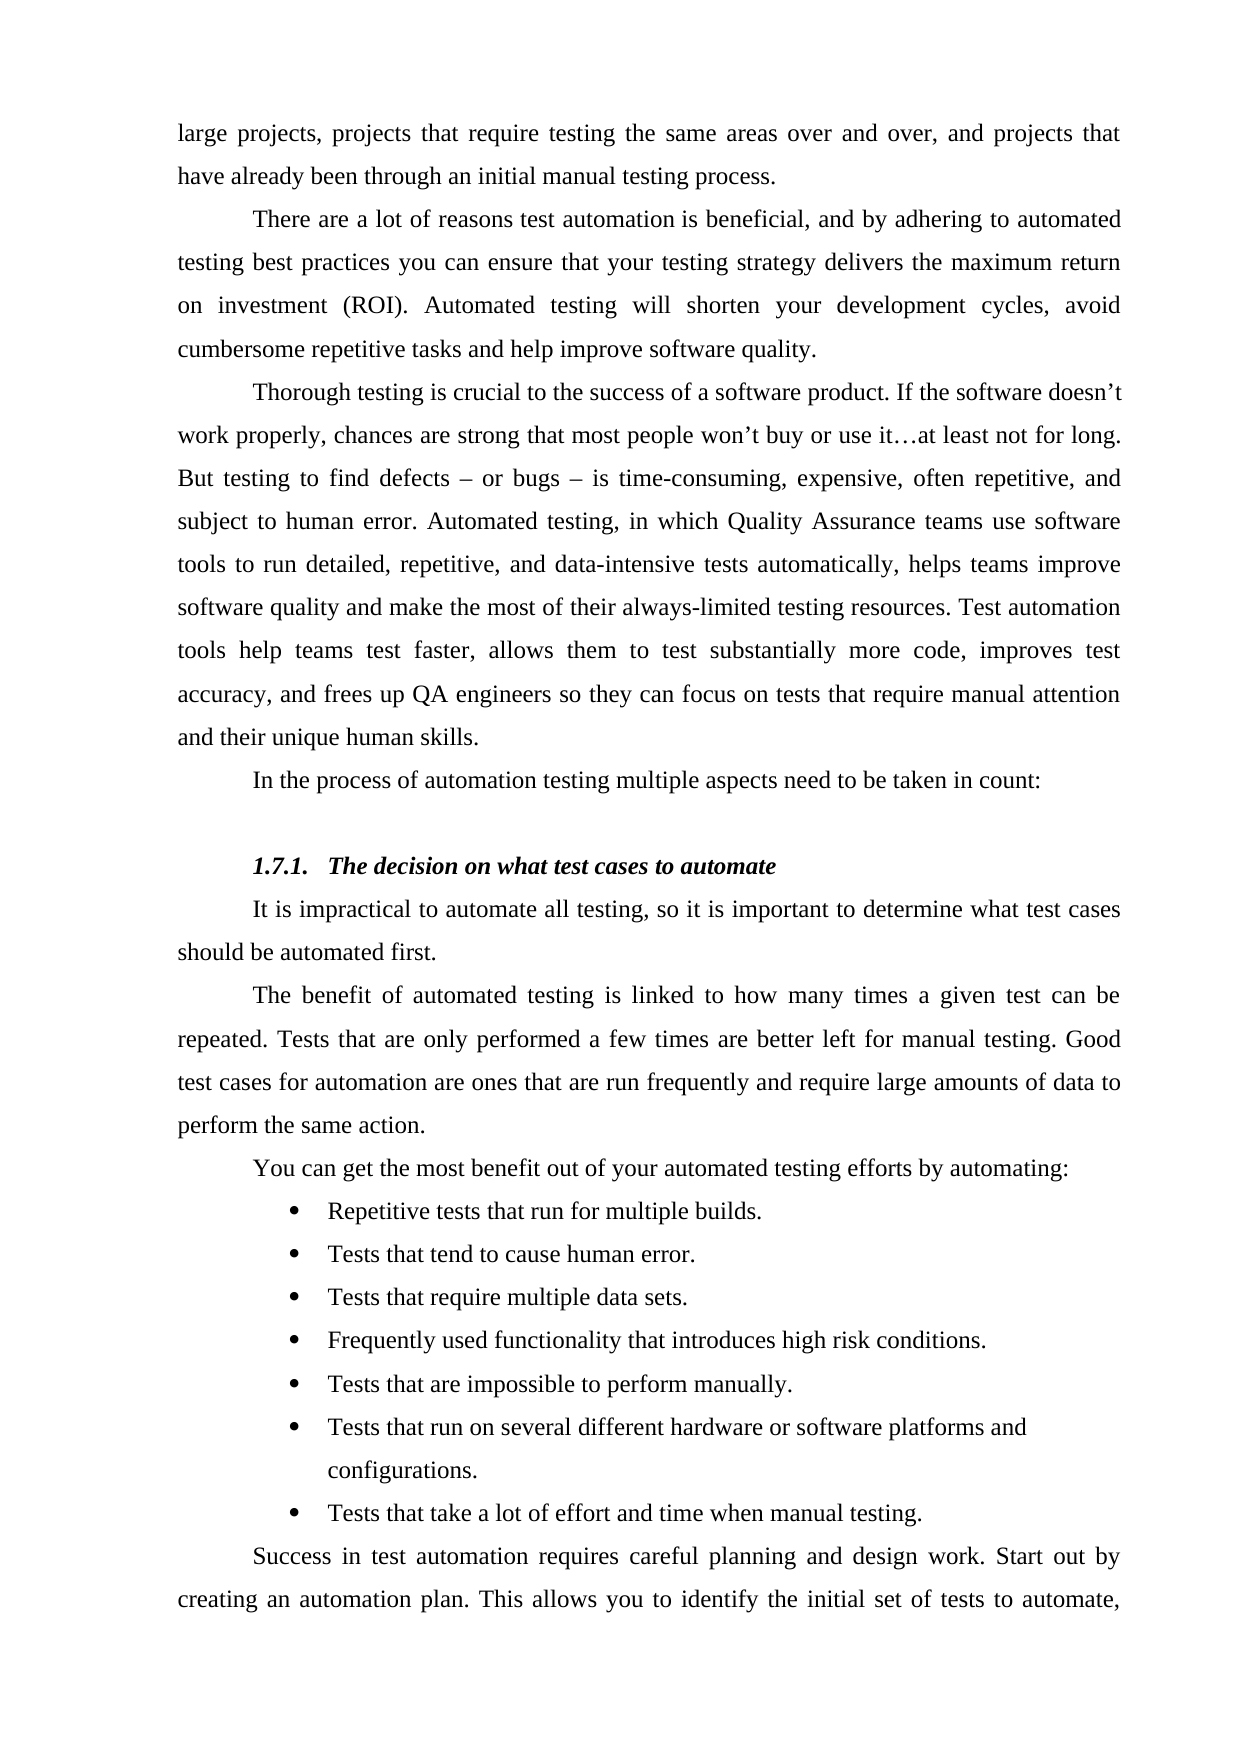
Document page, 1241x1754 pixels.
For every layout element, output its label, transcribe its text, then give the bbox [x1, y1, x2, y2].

text There are a lot of reasons test automation is beneficial, and by adhering to automated testing best practices you can ensure that your testing strategy delivers the maximum return on investment (ROI). Automated testing will shorten your development cycles, avoid cumbersome repetitive tasks and help improve software quality. [177, 204, 1122, 362]
list Frequently used functionality that introduces high risk conditions. [290, 1326, 1122, 1354]
text You can get the most benefit out of your automated testing efforts by automating: [177, 1153, 1122, 1182]
list Tests that require multiple data sets. [290, 1282, 1122, 1311]
list Tests that run on several different hardware or software platforms and configurations. [290, 1412, 1122, 1484]
text In the process of automation testing multiple aspects need to be taken in count: [177, 765, 1122, 794]
subtitle The decision on what test cases to automate [252, 851, 1122, 880]
list Tests that tend to cause human error. [290, 1239, 1122, 1268]
text Thorough testing is crucial to the success of a software product. If the software doesn’t work properly, chances are strong that most people won’t buy or use it…at least not for long. But testing to find defects – or bugs – is time-consuming, expensive, often repetitive, and subject to human error. Automated testing, in which Quality Assurance teams use software tools to run detailed, repetitive, and data-intensive tests automatically, helps teams improve software quality and make the most of their always-limited testing resources. Test automation tools help teams test faster, allows them to test substantially more code, improves test accuracy, and frees up QA engineers so they can focus on tests that require manual attention and their unique human skills. [177, 377, 1122, 751]
list Repetitive tests that run for multiple builds. [290, 1196, 1122, 1225]
list Tests that take a lot of effort and time when manual testing. [290, 1498, 1122, 1527]
text It is impractical to automate all testing, so it is important to determine what test cases should be automated first. [177, 894, 1122, 966]
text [177, 1541, 1122, 1613]
text The benefit of automated testing is linked to how many times a given test can be repeated. Tests that are only performed a few times are better left for manual testing. Good test cases for automation are ones that are run frequently and require large amounts of data to perform the same action. [177, 981, 1122, 1139]
list Tests that are impossible to perform manually. [290, 1369, 1122, 1397]
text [177, 118, 1122, 190]
